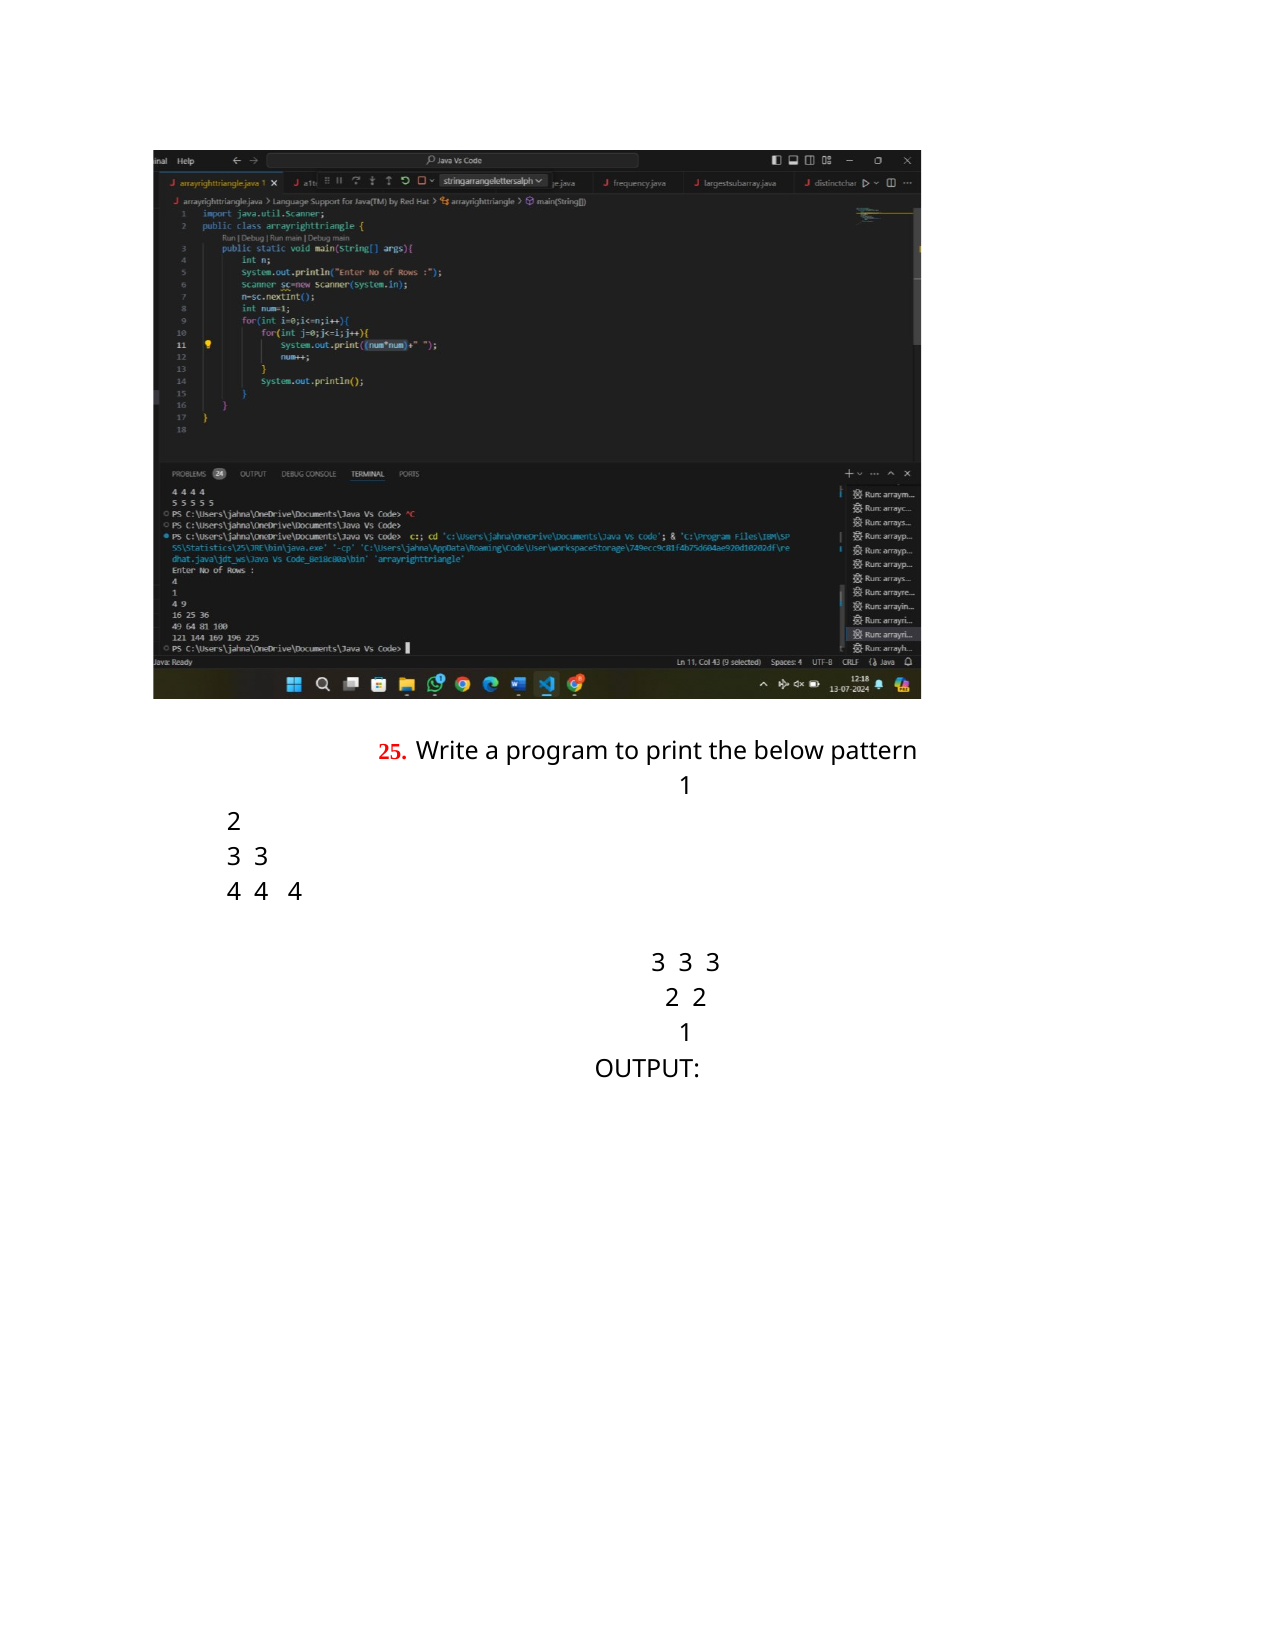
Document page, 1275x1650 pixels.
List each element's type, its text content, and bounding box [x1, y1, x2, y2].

picture [153, 150, 922, 699]
list Write a program to print the below pattern [150, 733, 1146, 767]
text 1 [225, 1015, 1146, 1049]
text OUTPUT: [148, 1050, 1146, 1084]
text 1 [225, 768, 1146, 802]
text 3 3 3 [225, 944, 1146, 978]
text 2 2 [225, 980, 1146, 1014]
